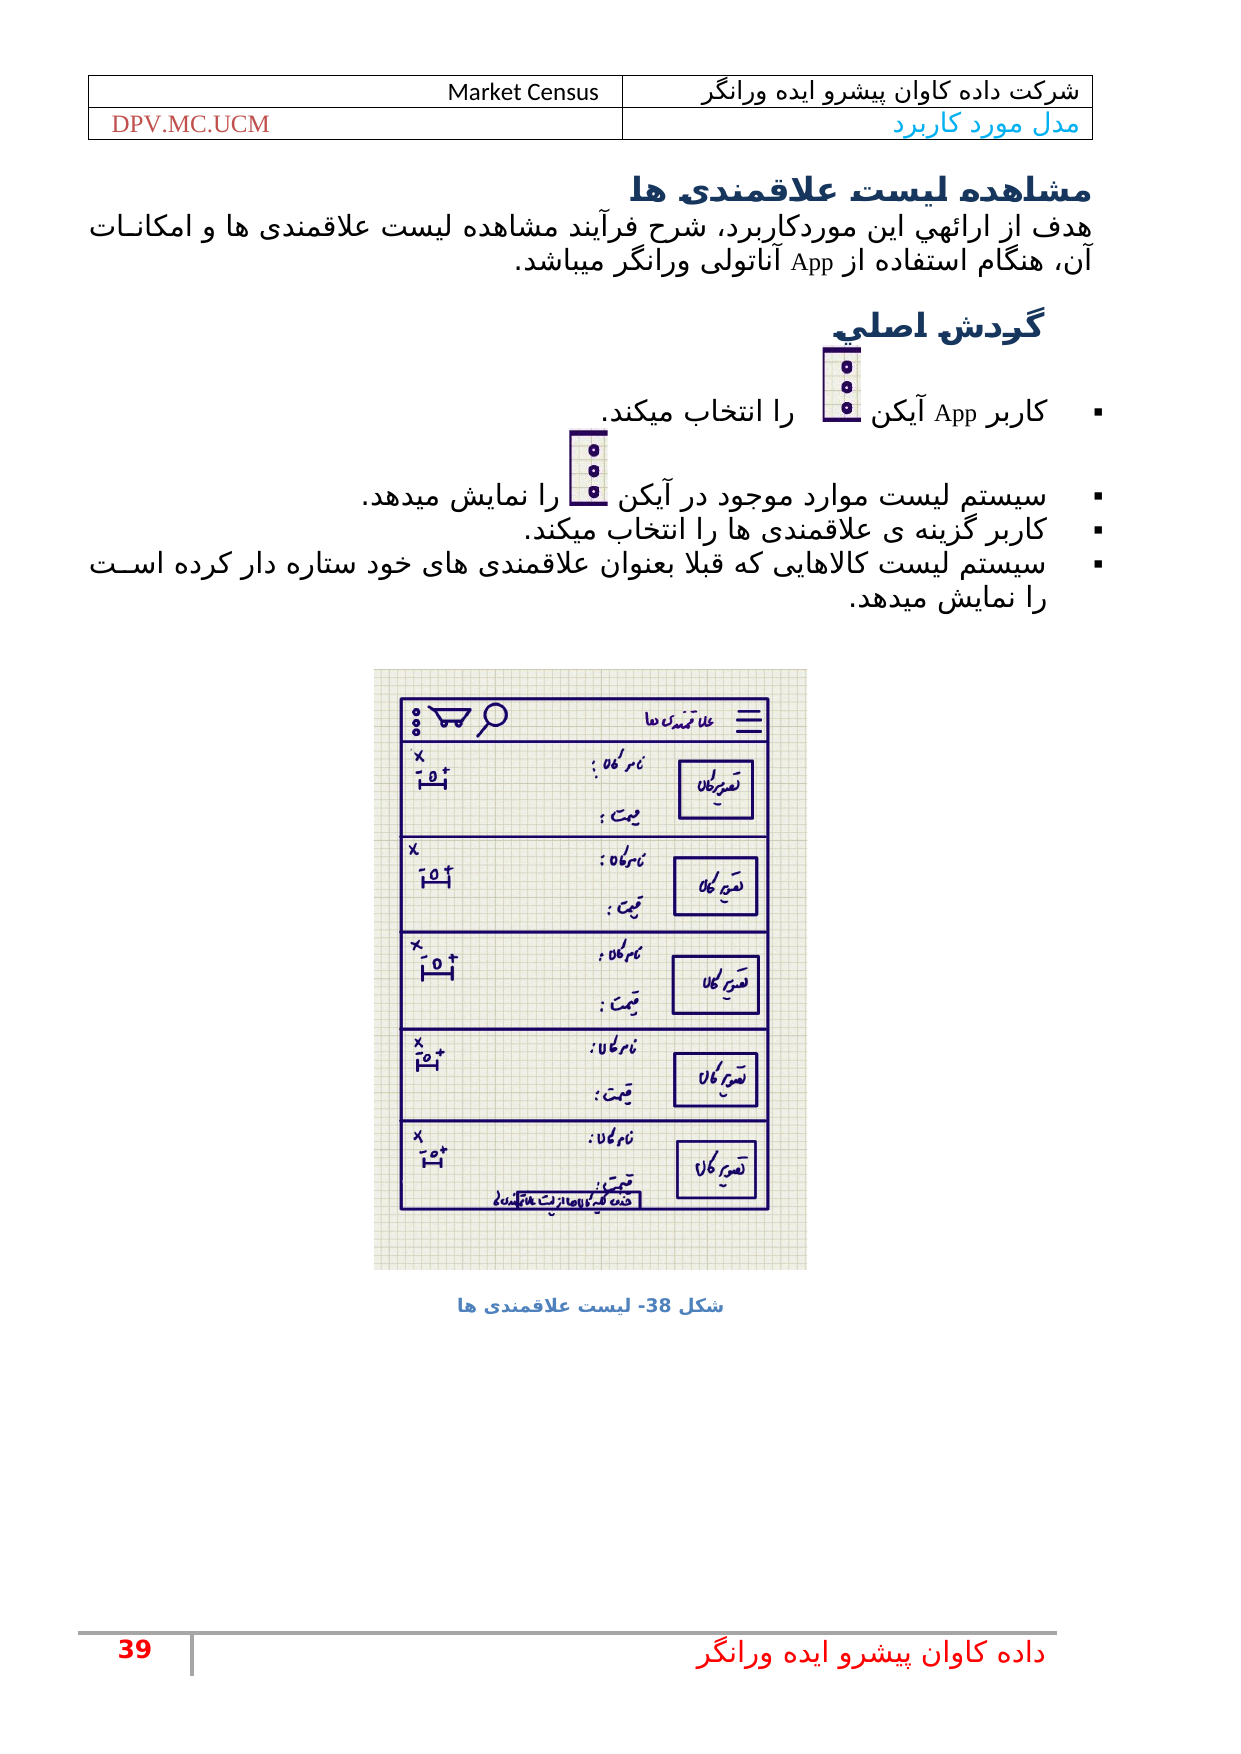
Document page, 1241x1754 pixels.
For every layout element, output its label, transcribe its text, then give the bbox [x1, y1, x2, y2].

list كاربر App آیکن را انتخاب میکند. [89, 345, 1092, 428]
subtitle گردش اصلي [89, 306, 1092, 345]
picture [373, 669, 808, 1270]
text شکل 38- لیست علاقمندی ها [89, 1295, 1092, 1317]
list سیستم لیست موارد موجود در آیکن را نمایش میدهد. [89, 428, 1092, 512]
subtitle مشاهده لیست علاقمندی ها [89, 171, 1092, 209]
text هدف از ارائهي اين موردكاربرد، شرح فرآيند مشاهده لیست علاقمندی ها و امكانات آن، هنگام استفاده از App آناتولی ورانگر ميباشد. [89, 209, 1092, 277]
picture [569, 428, 608, 506]
list کاربر گزینه ی علاقمندی ها را انتخاب میکند. [89, 512, 1092, 546]
picture [822, 345, 861, 422]
list سیستم لیست کالاهایی که قبلا بعنوان علاقمندی های خود ستاره دار کرده است را نمایش میدهد. [89, 546, 1092, 614]
